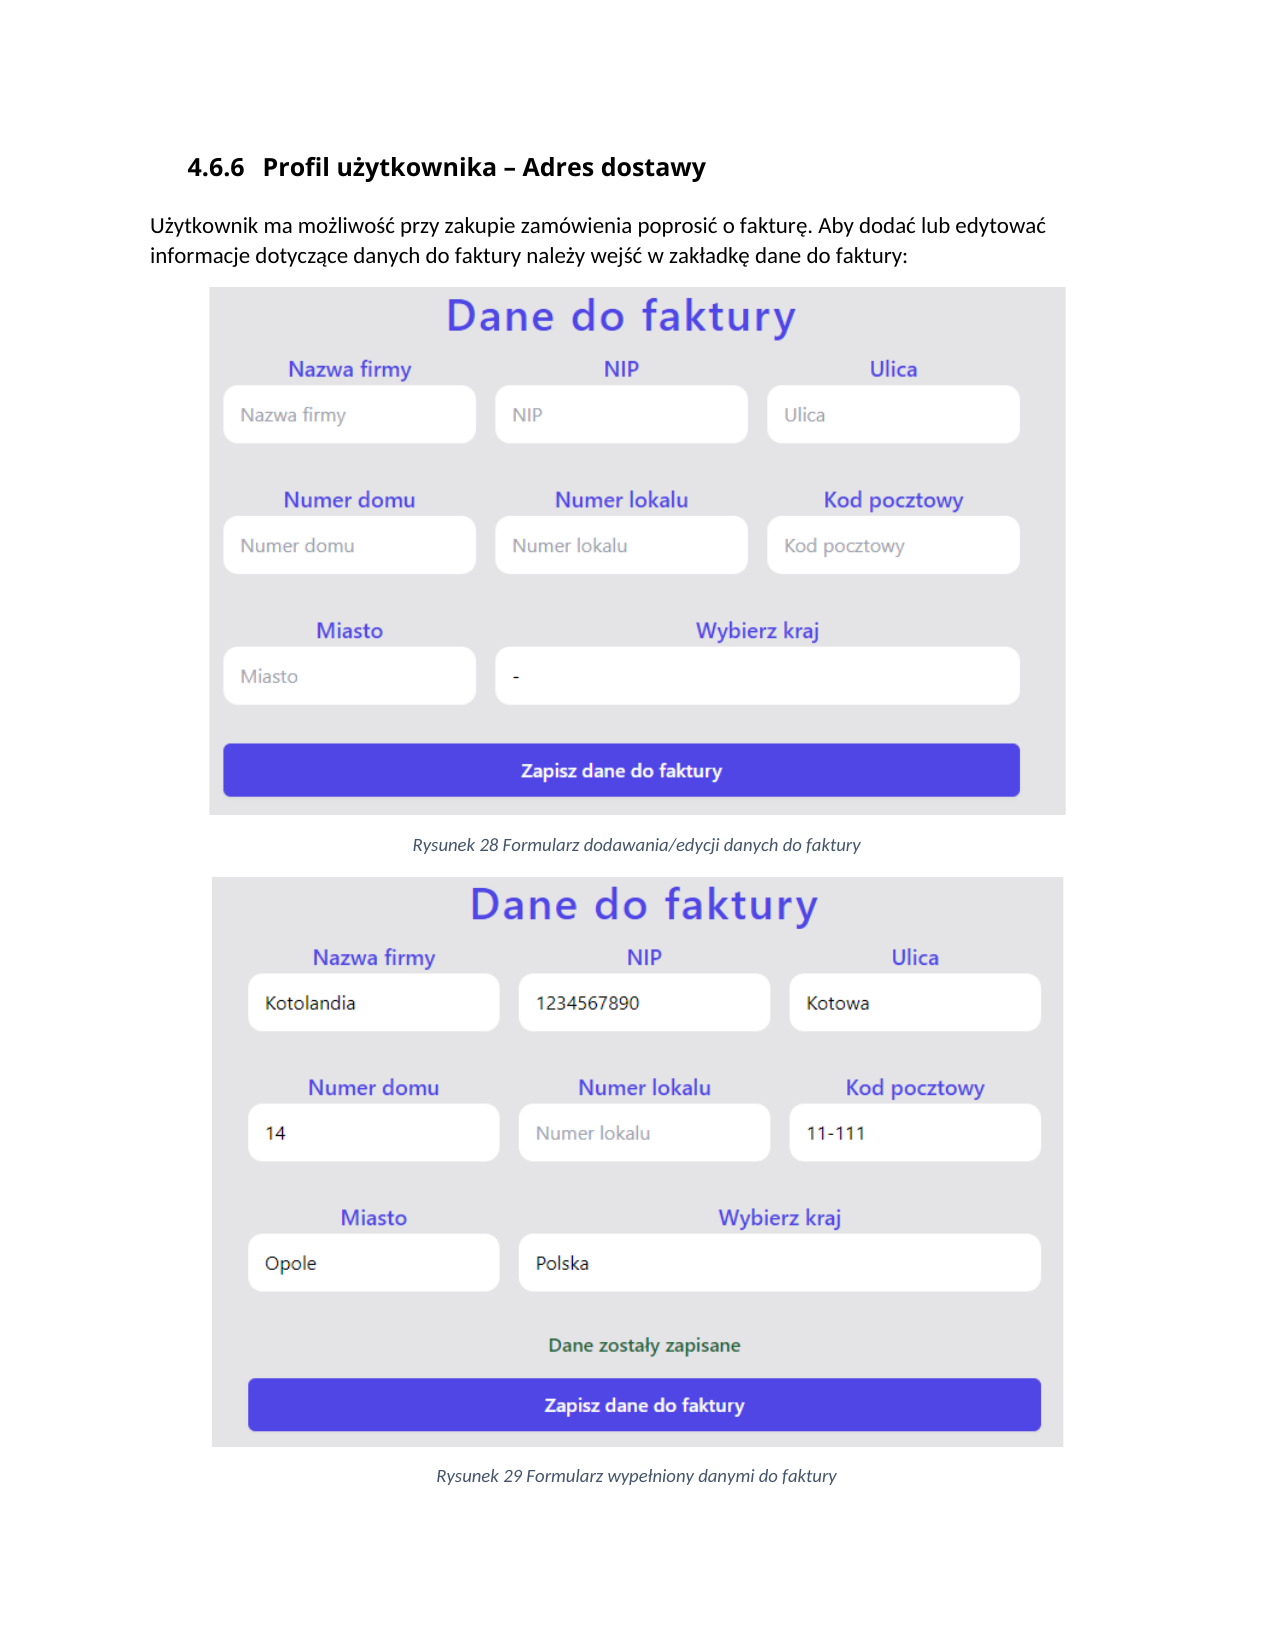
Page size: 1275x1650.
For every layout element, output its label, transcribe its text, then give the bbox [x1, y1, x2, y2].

text Rysunek 29 Formularz wypełniony danymi do faktury [150, 1464, 1125, 1487]
picture [211, 877, 1064, 1447]
picture [209, 287, 1066, 815]
subtitle Profil użytkownika – Adres dostawy [187, 150, 1125, 184]
text Rysunek 28 Formularz dodawania/edycji danych do faktury [150, 833, 1125, 856]
text Użytkownik ma możliwość przy zakupie zamówienia poprosić o fakturę. Aby dodać lub edytować informacje dotyczące danych do faktury należy wejść w zakładkę dane do faktury: [150, 211, 1125, 269]
